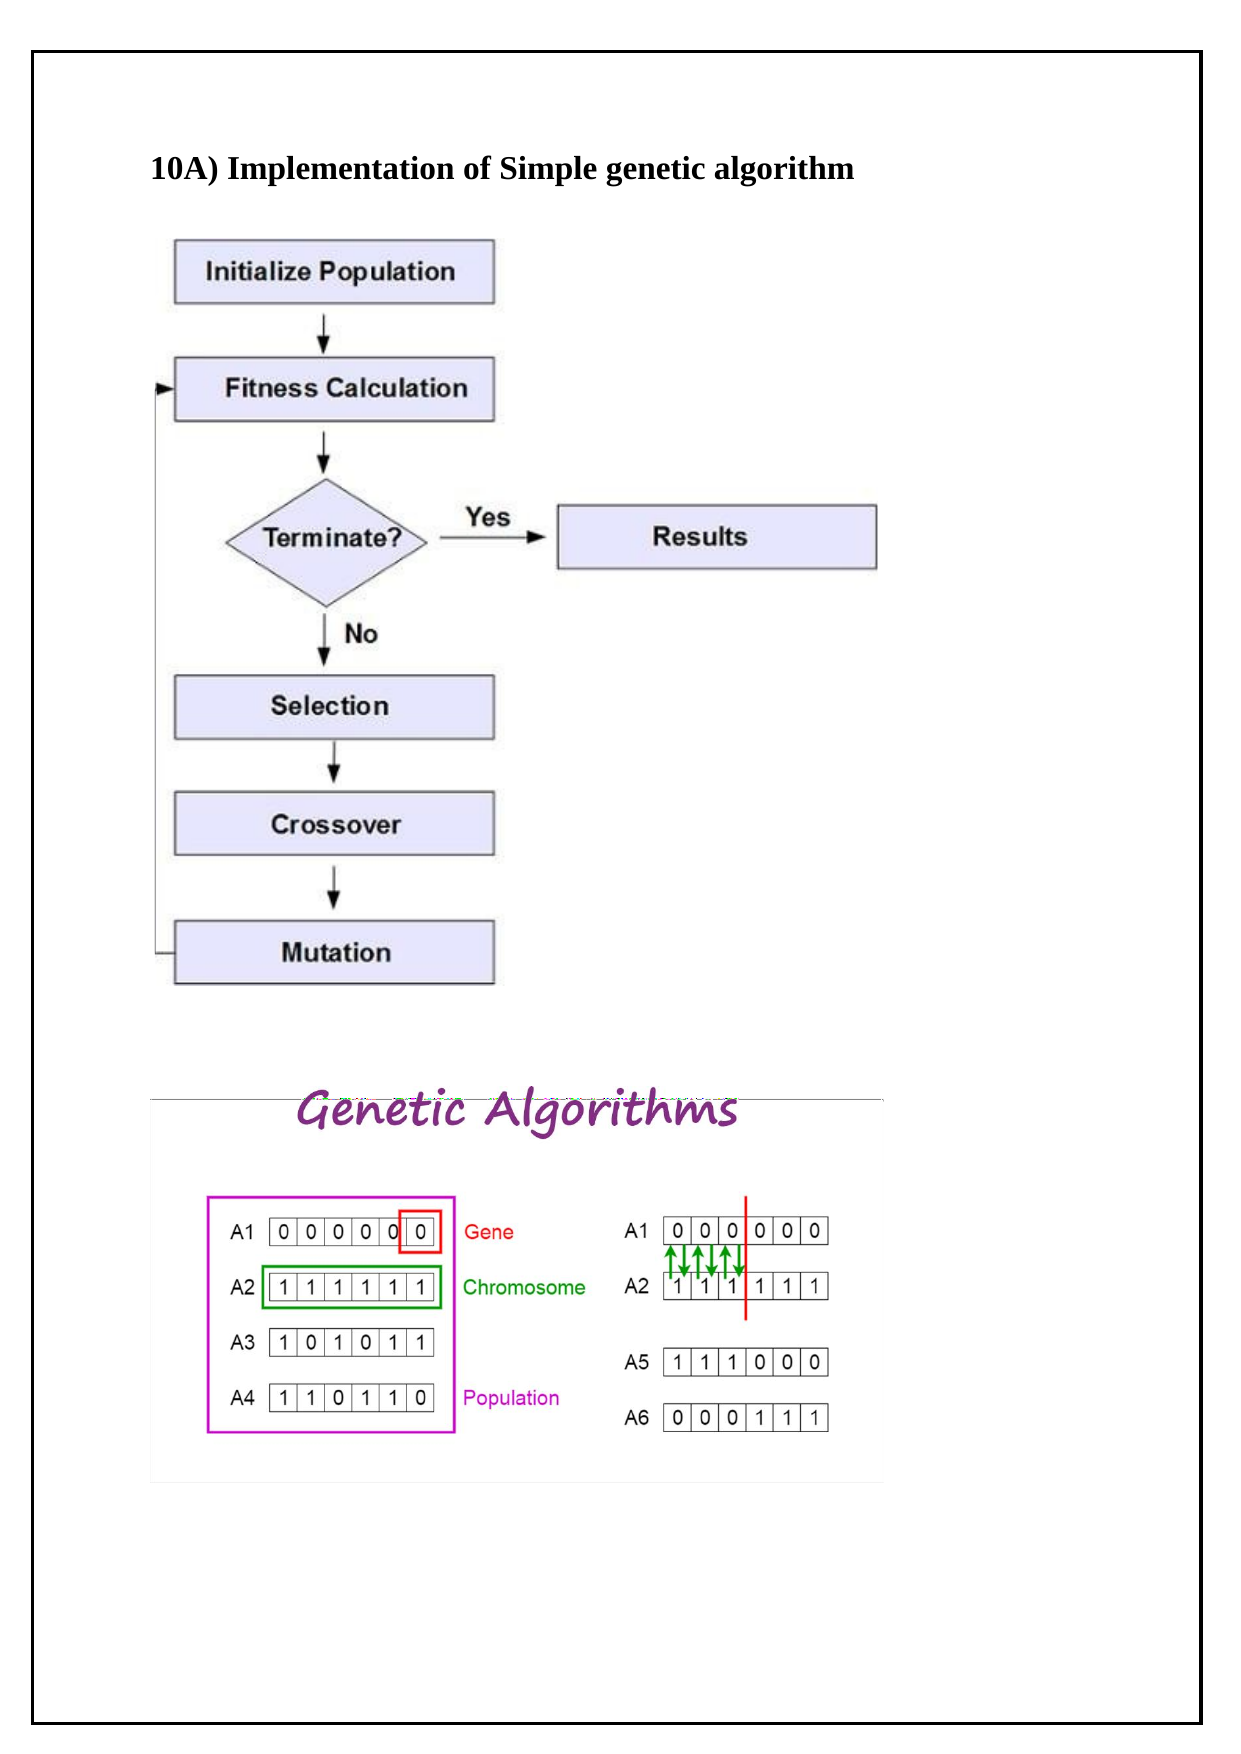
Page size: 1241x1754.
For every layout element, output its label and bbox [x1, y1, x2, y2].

picture [154, 238, 878, 986]
picture [150, 1086, 884, 1483]
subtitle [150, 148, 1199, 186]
